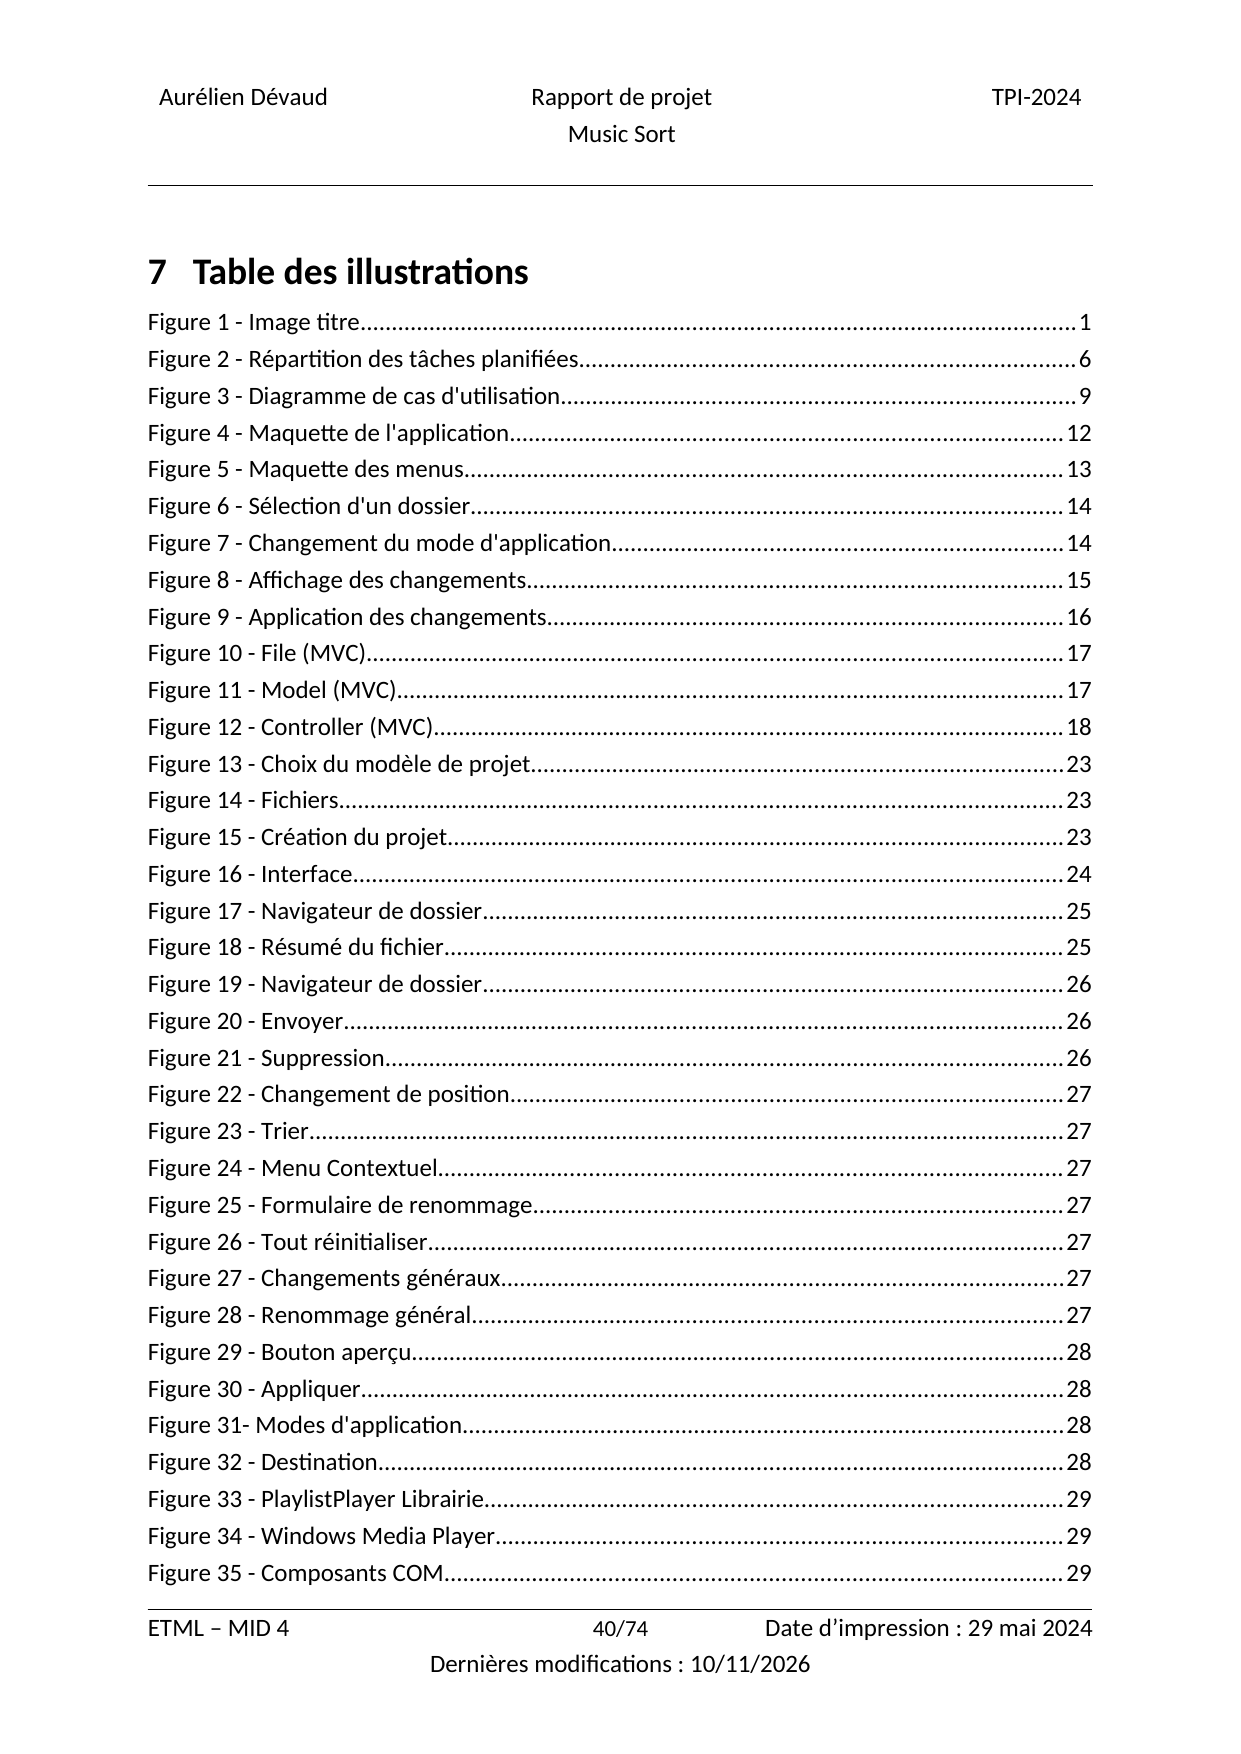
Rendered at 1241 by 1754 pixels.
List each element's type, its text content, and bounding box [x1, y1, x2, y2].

text Figure 3 - Diagramme de cas d'utilisation 9 [148, 380, 1092, 411]
text Figure 17 - Navigateur de dossier 25 [148, 895, 1092, 925]
text Figure 5 - Maquette des menus 13 [148, 453, 1092, 484]
text Figure 23 - Trier 27 [148, 1115, 1092, 1146]
text Figure 16 - Interface 24 [148, 858, 1092, 888]
text Figure 27 - Changements généraux 27 [148, 1262, 1092, 1293]
text Figure 28 - Renommage général 27 [148, 1299, 1092, 1330]
text Figure 9 - Application des changements 16 [148, 601, 1092, 631]
text Figure 34 - Windows Media Player 29 [148, 1520, 1092, 1550]
text Figure 22 - Changement de position 27 [148, 1079, 1092, 1109]
text Figure 1 - Image titre 1 [148, 306, 1092, 337]
text Figure 33 - PlaylistPlayer Librairie 29 [148, 1483, 1092, 1514]
text Figure 15 - Création du projet 23 [148, 821, 1092, 852]
text Figure 11 - Model (MVC) 17 [148, 674, 1092, 705]
text Figure 14 - Fichiers 23 [148, 784, 1092, 815]
text Figure 4 - Maquette de l'application 12 [148, 417, 1092, 447]
text Figure 8 - Affichage des changements 15 [148, 564, 1092, 594]
text Figure 32 - Destination 28 [148, 1446, 1092, 1477]
text Figure 7 - Changement du mode d'application 14 [148, 527, 1092, 558]
text Figure 6 - Sélection d'un dossier 14 [148, 490, 1092, 521]
text Figure 21 - Suppression 26 [148, 1042, 1092, 1072]
text Figure 13 - Choix du modèle de projet 23 [148, 748, 1092, 778]
subtitle Table des illustrations [148, 248, 1092, 294]
text Figure 24 - Menu Contextuel 27 [148, 1152, 1092, 1183]
text Figure 18 - Résumé du fichier 25 [148, 932, 1092, 962]
text Figure 10 - File (MVC) 17 [148, 637, 1092, 668]
text Figure 2 - Répartition des tâches planifiées 6 [148, 343, 1092, 374]
text Figure 30 - Appliquer 28 [148, 1373, 1092, 1403]
text Figure 19 - Navigateur de dossier 26 [148, 968, 1092, 999]
text Figure 25 - Formulaire de renommage 27 [148, 1189, 1092, 1219]
text Figure 31- Modes d'application 28 [148, 1409, 1092, 1440]
text Figure 26 - Tout réinitialiser 27 [148, 1226, 1092, 1256]
text Figure 35 - Composants COM 29 [148, 1557, 1092, 1587]
text Figure 12 - Controller (MVC) 18 [148, 711, 1092, 741]
text Figure 20 - Envoyer 26 [148, 1005, 1092, 1036]
text Figure 29 - Bouton aperçu 28 [148, 1336, 1092, 1367]
